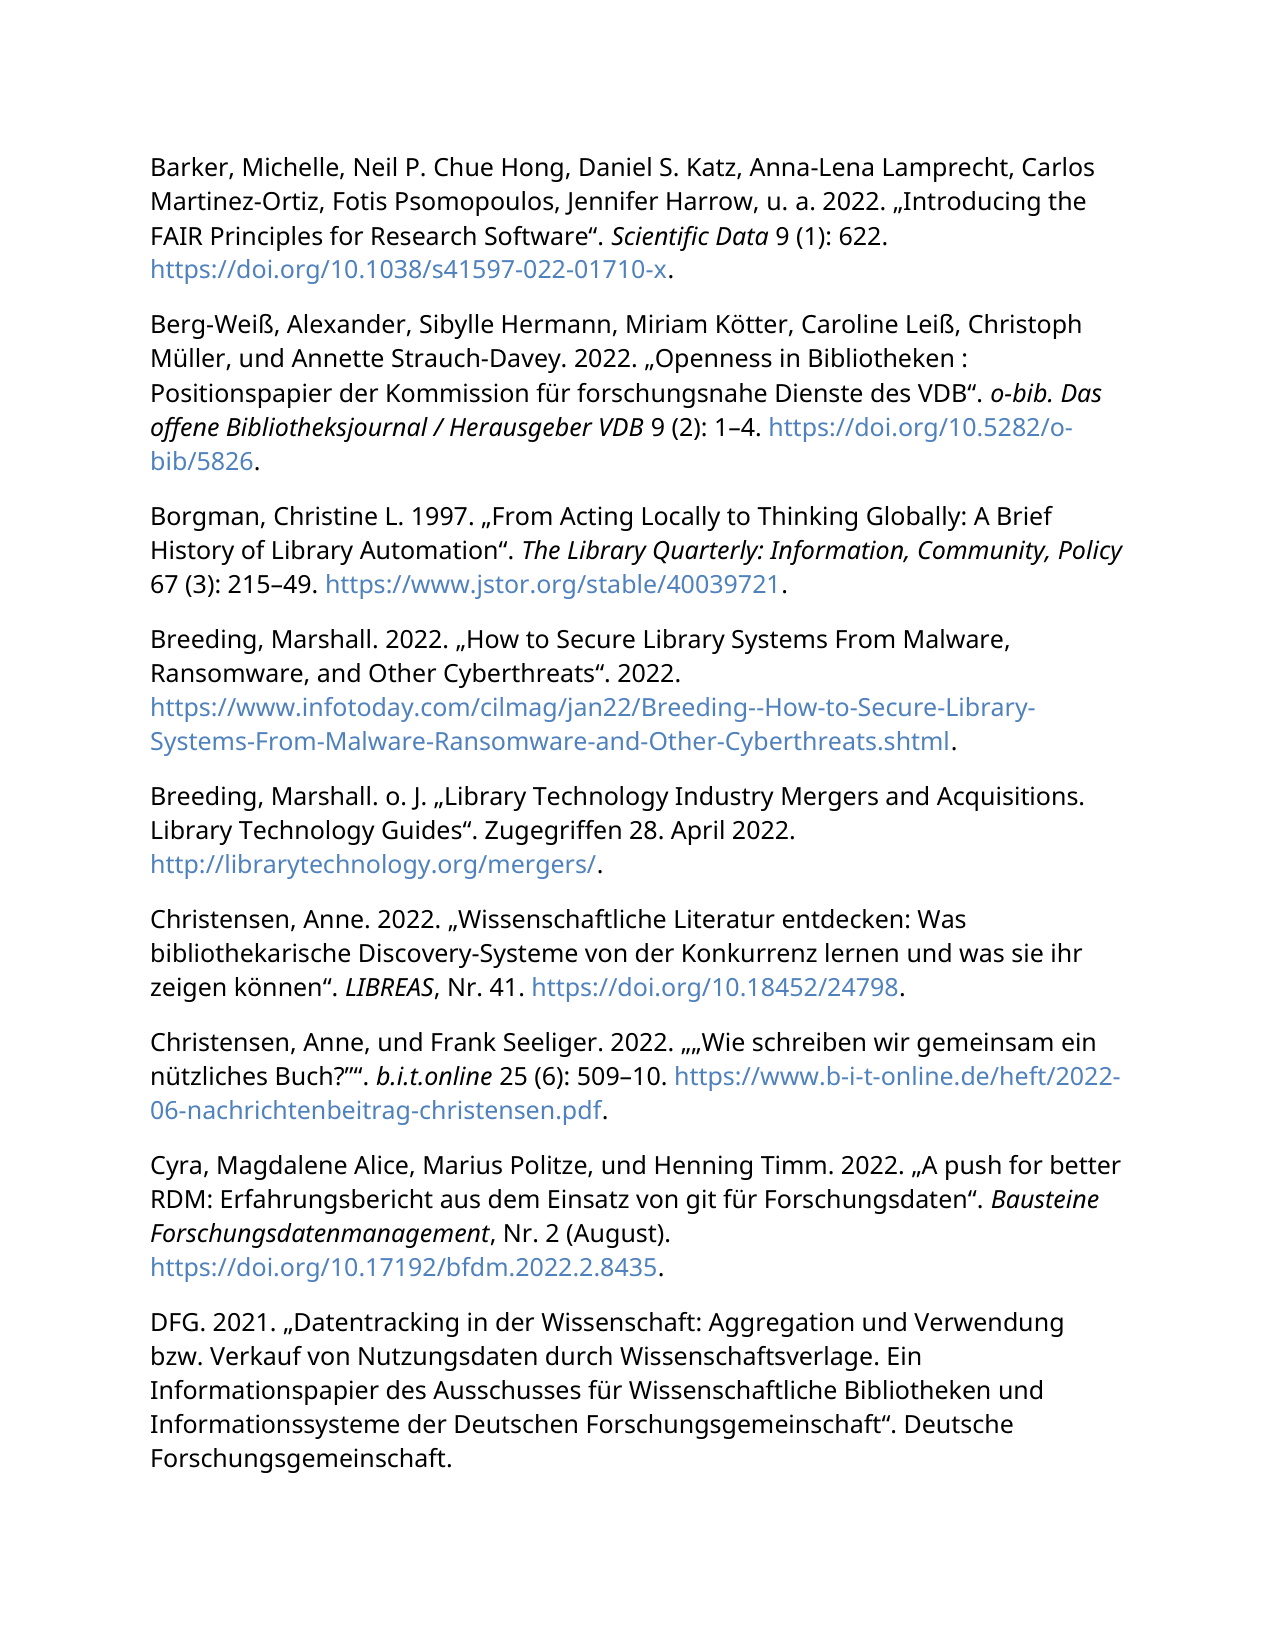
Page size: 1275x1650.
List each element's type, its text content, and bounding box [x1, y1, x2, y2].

text Borgman, Christine L. 1997. „From Acting Locally to Thinking Globally: A Brief History of Library Automation“. The Library Quarterly: Information, Community, Policy 67 (3): 215–49. https://www.jstor.org/stable/40039721. [150, 498, 1125, 600]
text Berg-Weiß, Alexander, Sibylle Hermann, Miriam Kötter, Caroline Leiß, Christoph Müller, und Annette Strauch-Davey. 2022. „Openness in Bibliotheken : Positionspapier der Kommission für forschungsnahe Dienste des VDB“. o-bib. Das offene Bibliotheksjournal / Herausgeber VDB 9 (2): 1–4. https://doi.org/10.5282/o-bib/5826. [150, 307, 1125, 477]
text Breeding, Marshall. o. J. „Library Technology Industry Mergers and Acquisitions. Library Technology Guides“. Zugegriffen 28. April 2022. http://librarytechnology.org/mergers/. [150, 778, 1125, 881]
text Breeding, Marshall. 2022. „How to Secure Library Systems From Malware, Ransomware, and Other Cyberthreats“. 2022. https://www.infotoday.com/cilmag/jan22/Breeding--How-to-Secure-Library-Systems-From-Malware-Ransomware-and-Other-Cyberthreats.shtml. [150, 621, 1125, 757]
text Christensen, Anne. 2022. „Wissenschaftliche Literatur entdecken: Was bibliothekarische Discovery-Systeme von der Konkurrenz lernen und was sie ihr zeigen können“. LIBREAS, Nr. 41. https://doi.org/10.18452/24798. [150, 901, 1125, 1003]
text Barker, Michelle, Neil P. Chue Hong, Daniel S. Katz, Anna-Lena Lamprecht, Carlos Martinez-Ortiz, Fotis Psomopoulos, Jennifer Harrow, u. a. 2022. „Introducing the FAIR Principles for Research Software“. Scientific Data 9 (1): 622. https://doi.org/10.1038/s41597-022-01710-x. [150, 150, 1125, 286]
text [150, 1304, 1125, 1475]
text Christensen, Anne, und Frank Seeliger. 2022. „„Wie schreiben wir gemeinsam ein nützliches Buch?”“. b.i.t.online 25 (6): 509–10. https://www.b-i-t-online.de/heft/2022-06-nachrichtenbeitrag-christensen.pdf. [150, 1024, 1125, 1127]
text Cyra, Magdalene Alice, Marius Politze, und Henning Timm. 2022. „A push for better RDM: Erfahrungsbericht aus dem Einsatz von git für Forschungsdaten“. Bausteine Forschungsdatenmanagement, Nr. 2 (August). https://doi.org/10.17192/bfdm.2022.2.8435. [150, 1147, 1125, 1284]
